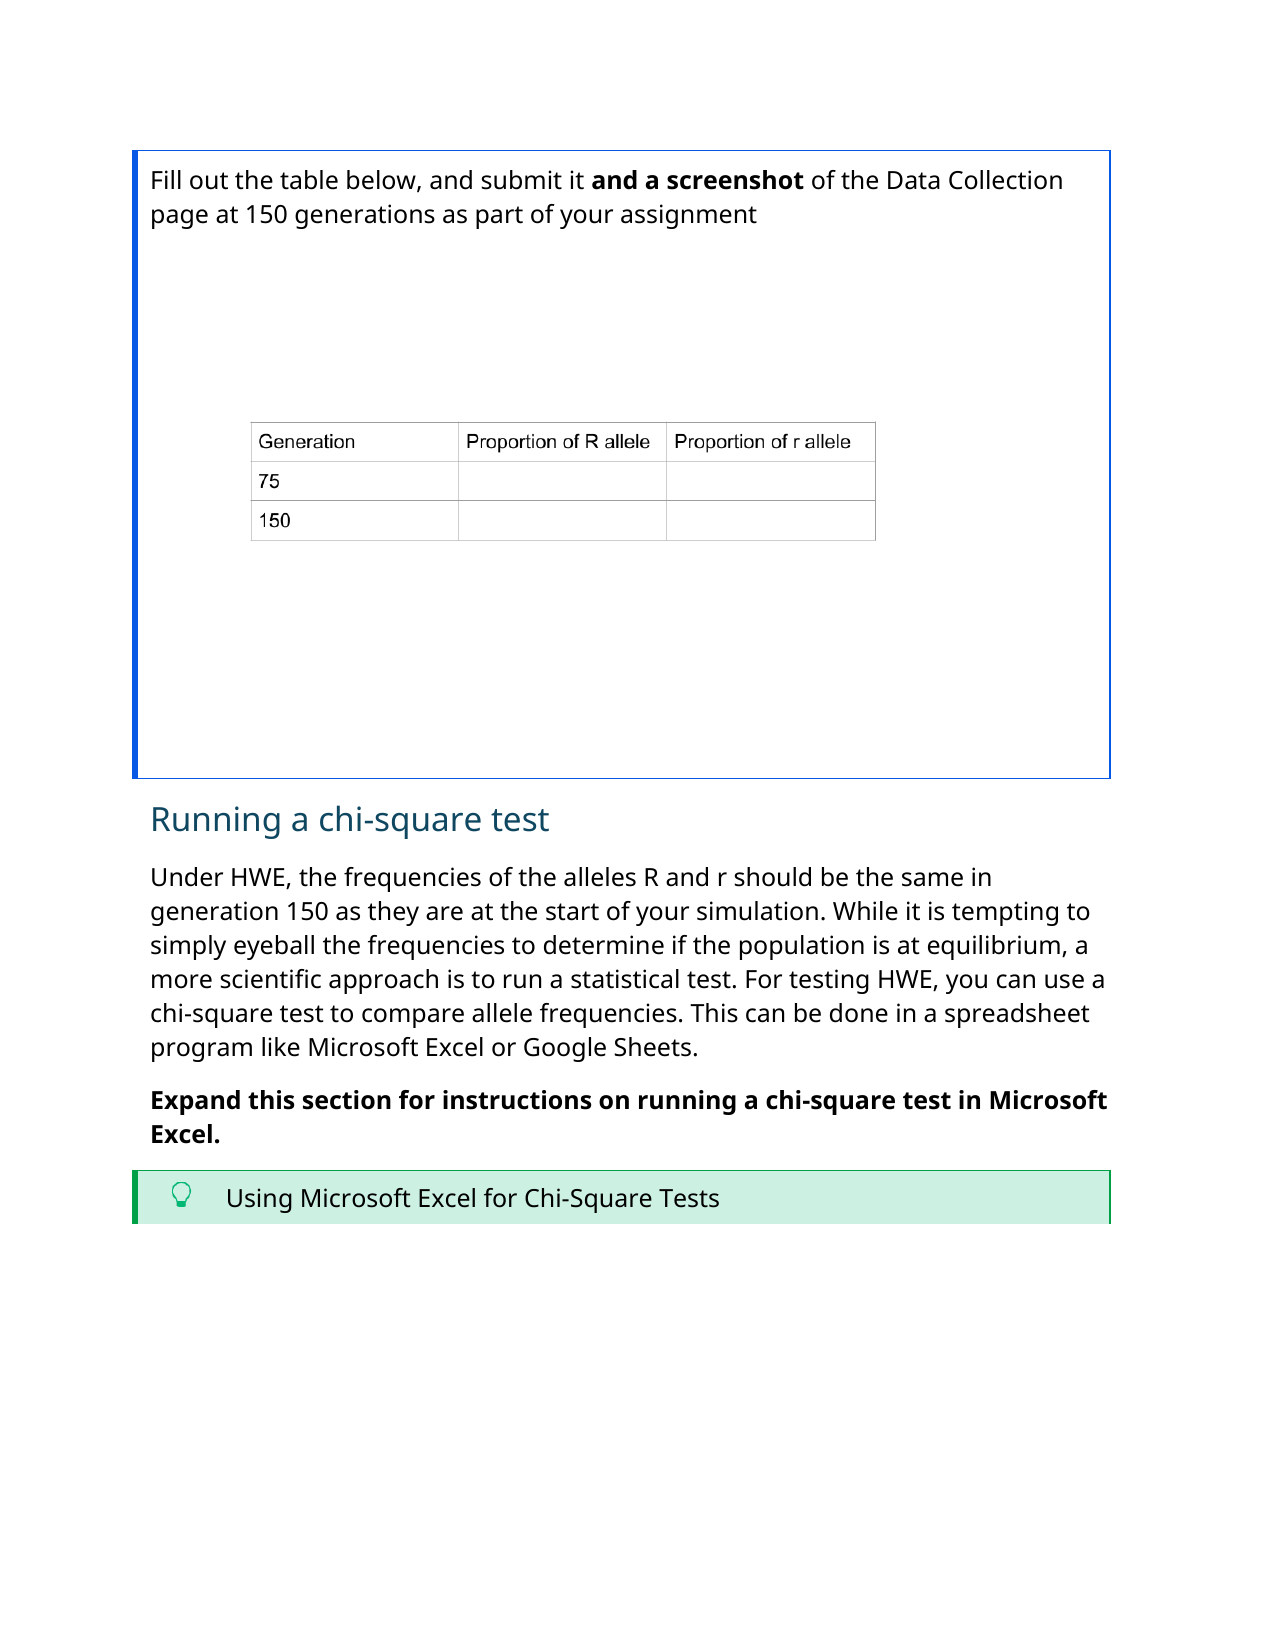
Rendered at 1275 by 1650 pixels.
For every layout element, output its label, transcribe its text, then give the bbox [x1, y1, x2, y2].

text Expand this section for instructions on running a chi-square test in Microsoft Excel. [150, 1083, 1125, 1151]
text Under HWE, the frequencies of the alleles R and r should be the same in generation 150 as they are at the start of your simulation. While it is tempting to simply eyeball the frequencies to determine if the population is at equilibrium, a more scientific approach is to run a statistical test. For testing HWE, you can use a chi-square test to compare allele frequencies. This can be done in a spreadsheet program like Microsoft Excel or Google Sheets. [150, 859, 1125, 1064]
subtitle Running a chi-square test [150, 795, 1125, 841]
table_header Using Microsoft Excel for Chi-Square Tests [138, 1171, 1109, 1224]
table_cell Fill out the table below, and submit it and a screenshot of the Data Collection page at 150 generations as part of your assignment [138, 151, 1109, 778]
picture [168, 1182, 194, 1207]
picture [168, 249, 957, 693]
